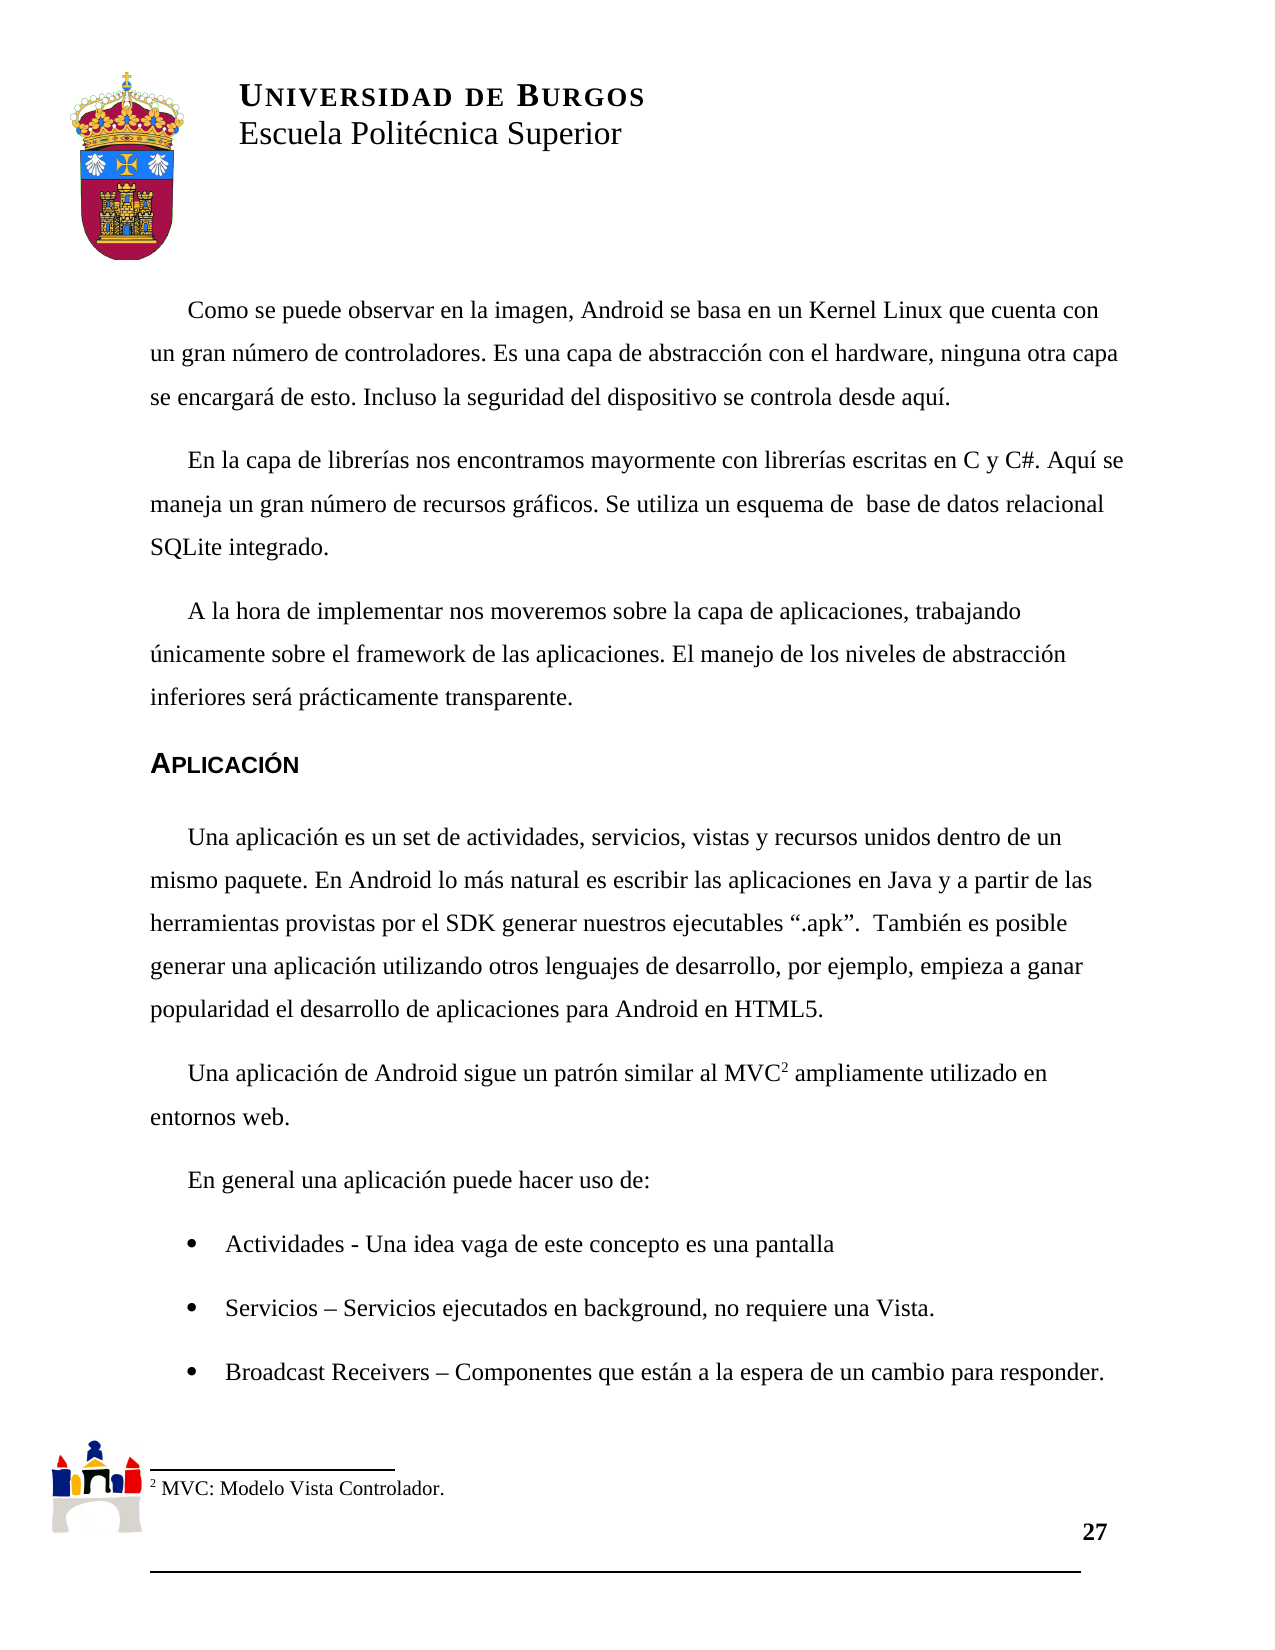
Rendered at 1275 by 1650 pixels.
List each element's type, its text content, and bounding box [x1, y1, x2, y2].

subtitle Aplicación [150, 746, 1125, 779]
list Broadcast Receivers – Componentes que están a la espera de un cambio para responder. [187, 1357, 1125, 1386]
text A la hora de implementar nos moveremos sobre la capa de aplicaciones, trabajando únicamente sobre el framework de las aplicaciones. El manejo de los niveles de abstracción inferiores será prácticamente transparente. [150, 596, 1125, 711]
text En general una aplicación puede hacer uso de: [150, 1166, 1125, 1194]
list Servicios – Servicios ejecutados en background, no requiere una Vista. [187, 1293, 1125, 1322]
text En la capa de librerías nos encontramos mayormente con librerías escritas en C y C#. Aquí se maneja un gran número de recursos gráficos. Se utiliza un esquema de base de datos relacional SQLite integrado. [150, 446, 1125, 561]
text Una aplicación es un set de actividades, servicios, vistas y recursos unidos dentro de un mismo paquete. En Android lo más natural es escribir las aplicaciones en Java y a partir de las herramientas provistas por el SDK generar nuestros ejecutables “.apk”. También es posible generar una aplicación utilizando otros lenguajes de desarrollo, por ejemplo, empieza a ganar popularidad el desarrollo de aplicaciones para Android en HTML5. [150, 822, 1125, 1023]
text Como se puede observar en la imagen, Android se basa en un Kernel Linux que cuenta con un gran número de controladores. Es una capa de abstracción con el hardware, ninguna otra capa se encargará de esto. Incluso la seguridad del dispositivo se controla desde aquí. [150, 295, 1125, 410]
list Actividades - Una idea vaga de este concepto es una pantalla [187, 1229, 1125, 1258]
picture [32, 72, 220, 260]
text Una aplicación de Android sigue un patrón similar al MVC ampliamente utilizado en entornos web. [150, 1058, 1125, 1130]
